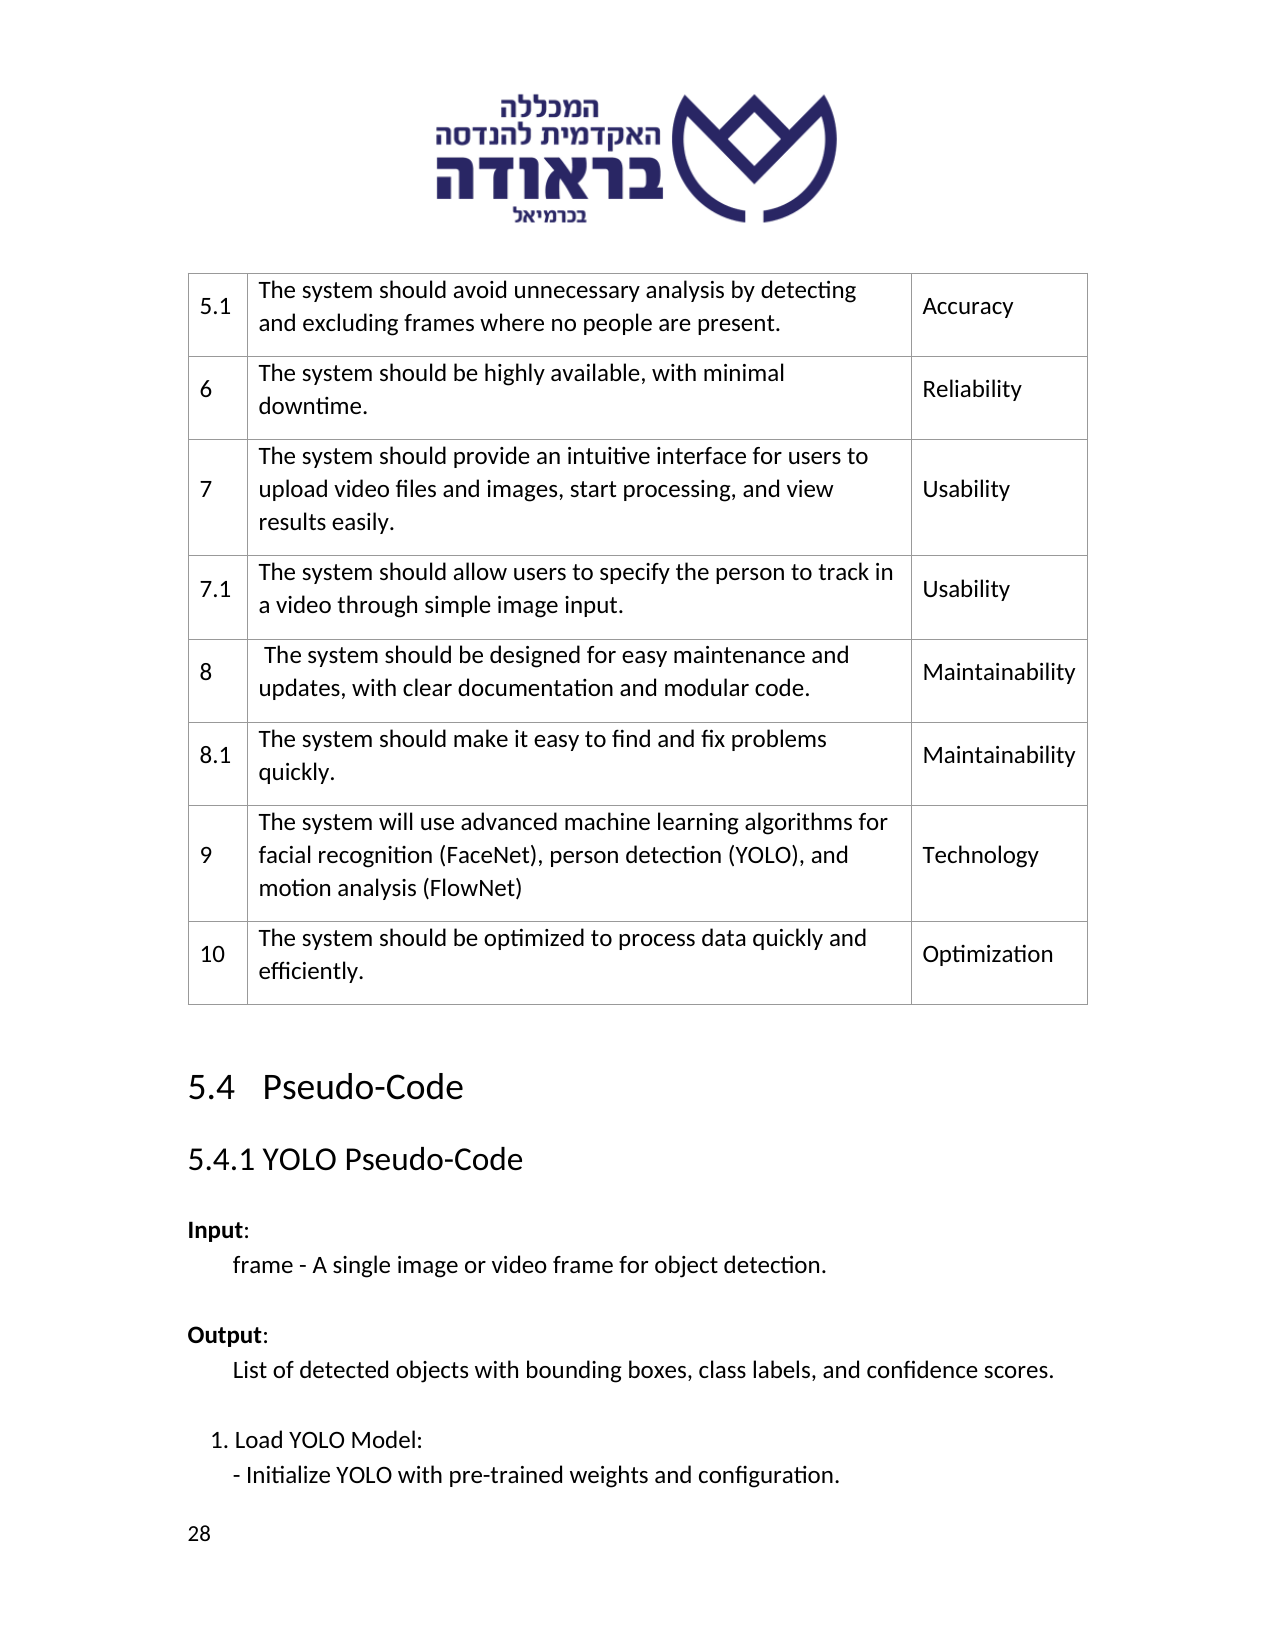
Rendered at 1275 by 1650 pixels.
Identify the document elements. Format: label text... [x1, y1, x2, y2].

table_cell Maintainability [912, 723, 1087, 805]
table_cell Reliability [912, 357, 1087, 439]
table_cell Optimization [912, 922, 1087, 1004]
table_cell 6 [189, 357, 247, 439]
subtitle YOLO Pseudo-Code [187, 1138, 1087, 1178]
text Input: [187, 1215, 1087, 1245]
text List of detected objects with bounding boxes, class labels, and confidence scores. [187, 1355, 1087, 1385]
table_cell 9 [189, 806, 247, 921]
table_cell The system should be highly available, with minimal downtime. [248, 357, 911, 439]
table_cell Maintainability [912, 640, 1087, 722]
table_cell 7 [189, 440, 247, 555]
table_cell 5.1 [189, 274, 247, 356]
table_cell Accuracy [912, 274, 1087, 356]
subtitle Pseudo-Code [187, 1063, 1087, 1109]
picture [428, 75, 847, 245]
text Output: [187, 1320, 1087, 1350]
table_cell The system should be designed for easy maintenance and updates, with clear documentation and modular code. [248, 640, 911, 722]
table_cell 8 [189, 640, 247, 722]
table_cell Usability [912, 556, 1087, 638]
table_cell 8.1 [189, 723, 247, 805]
table_cell Usability [912, 440, 1087, 555]
table_cell The system should allow users to specify the person to track in a video through simple image input. [248, 556, 911, 638]
table_cell 10 [189, 922, 247, 1004]
table_cell The system should make it easy to find and fix problems quickly. [248, 723, 911, 805]
table_cell The system will use advanced machine learning algorithms for facial recognition (FaceNet), person detection (YOLO), and motion analysis (FlowNet) [248, 806, 911, 921]
table_cell 7.1 [189, 556, 247, 638]
text - Initialize YOLO with pre-trained weights and configuration. [187, 1460, 1087, 1490]
table_cell The system should avoid unnecessary analysis by detecting and excluding frames where no people are present. [248, 274, 911, 356]
table_cell Technology [912, 806, 1087, 921]
text frame - A single image or video frame for object detection. [187, 1250, 1087, 1280]
text 1. Load YOLO Model: [187, 1425, 1087, 1455]
table_cell The system should provide an intuitive interface for users to upload video files and images, start processing, and view results easily. [248, 440, 911, 555]
table_cell The system should be optimized to process data quickly and efficiently. [248, 922, 911, 1004]
